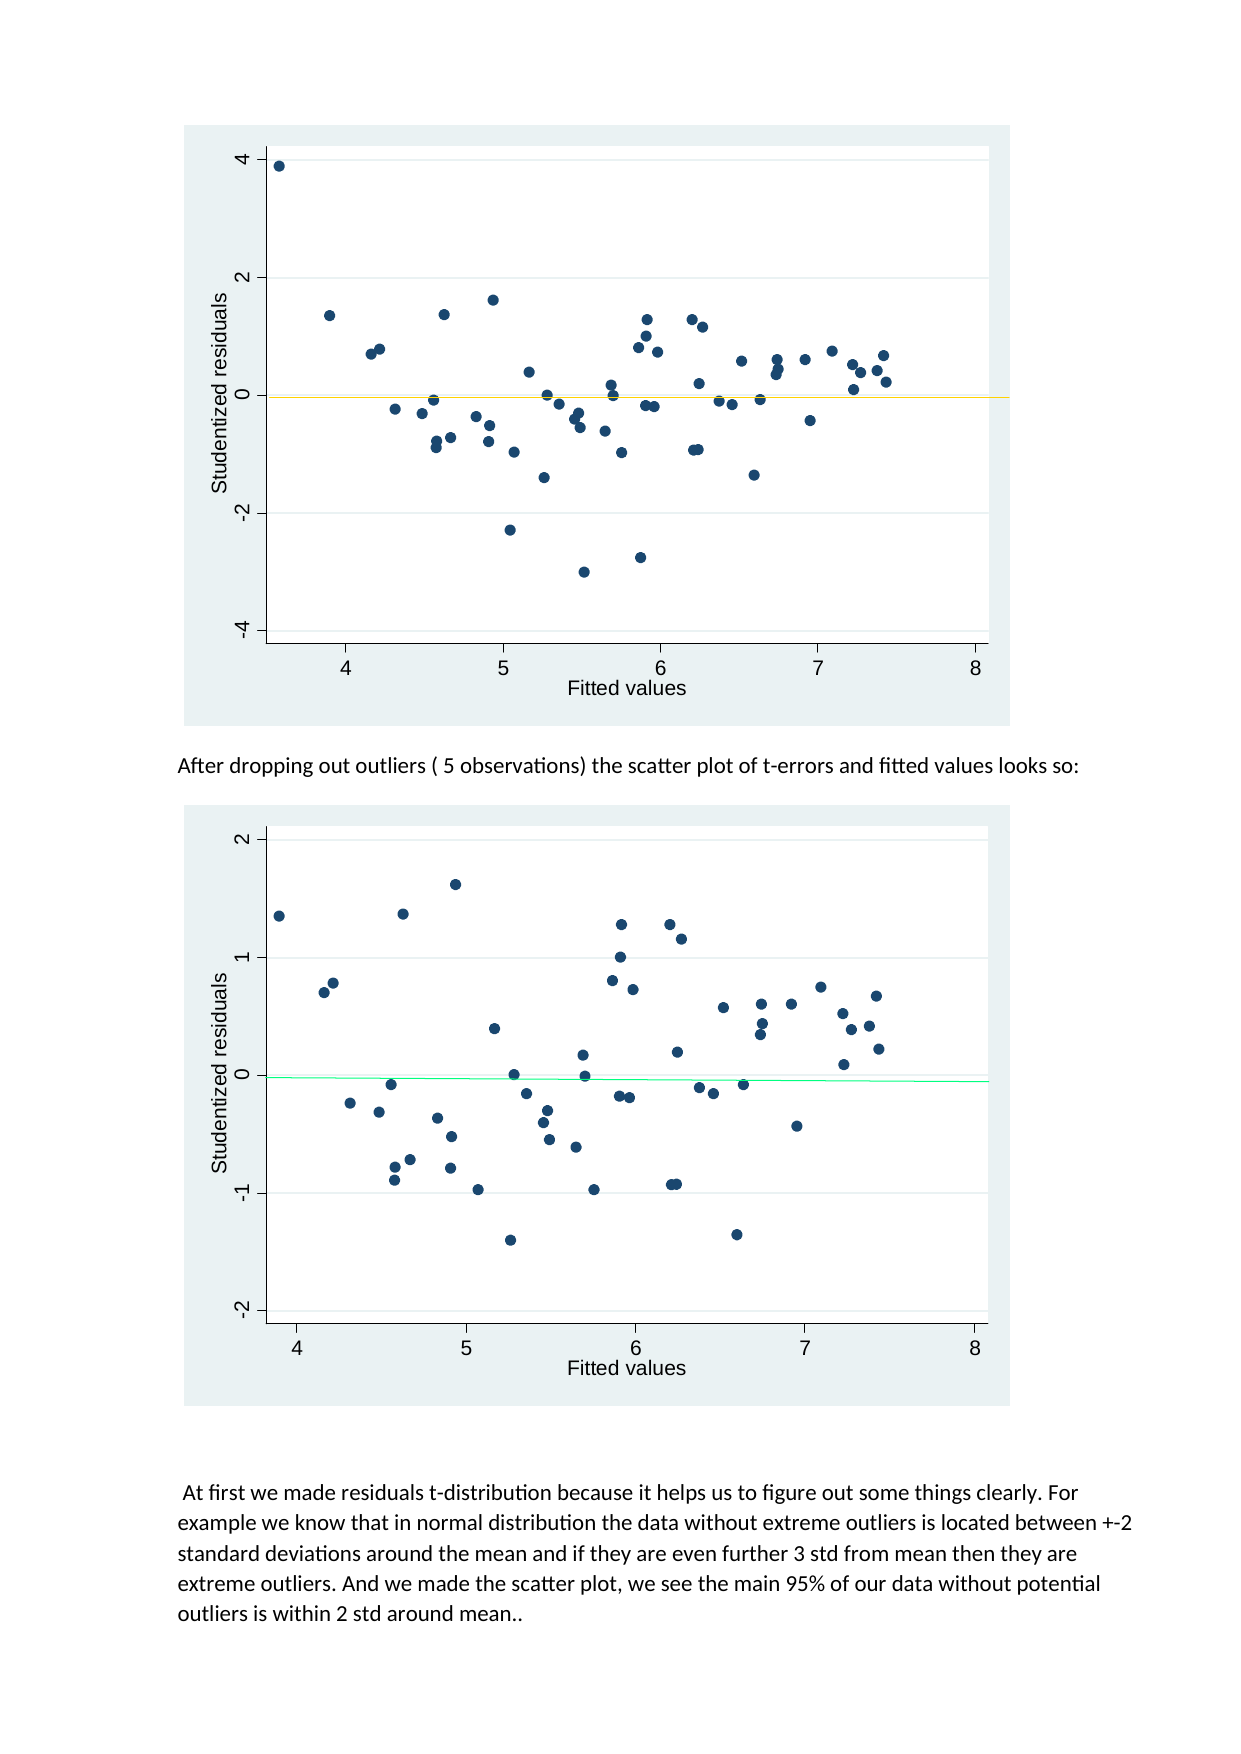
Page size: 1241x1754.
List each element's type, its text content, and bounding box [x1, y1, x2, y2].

text At first we made residuals t-distribution because it helps us to figure out some things clearly. For example we know that in normal distribution the data without extreme outliers is located between +-2 standard deviations around the mean and if they are even further 3 std from mean then they are extreme outliers. And we made the scatter plot, we see the main 95% of our data without potential outliers is within 2 std around mean.. [177, 1478, 1152, 1627]
text After dropping out outliers ( 5 observations) the scatter plot of t-errors and fitted values looks so: [177, 751, 1152, 779]
